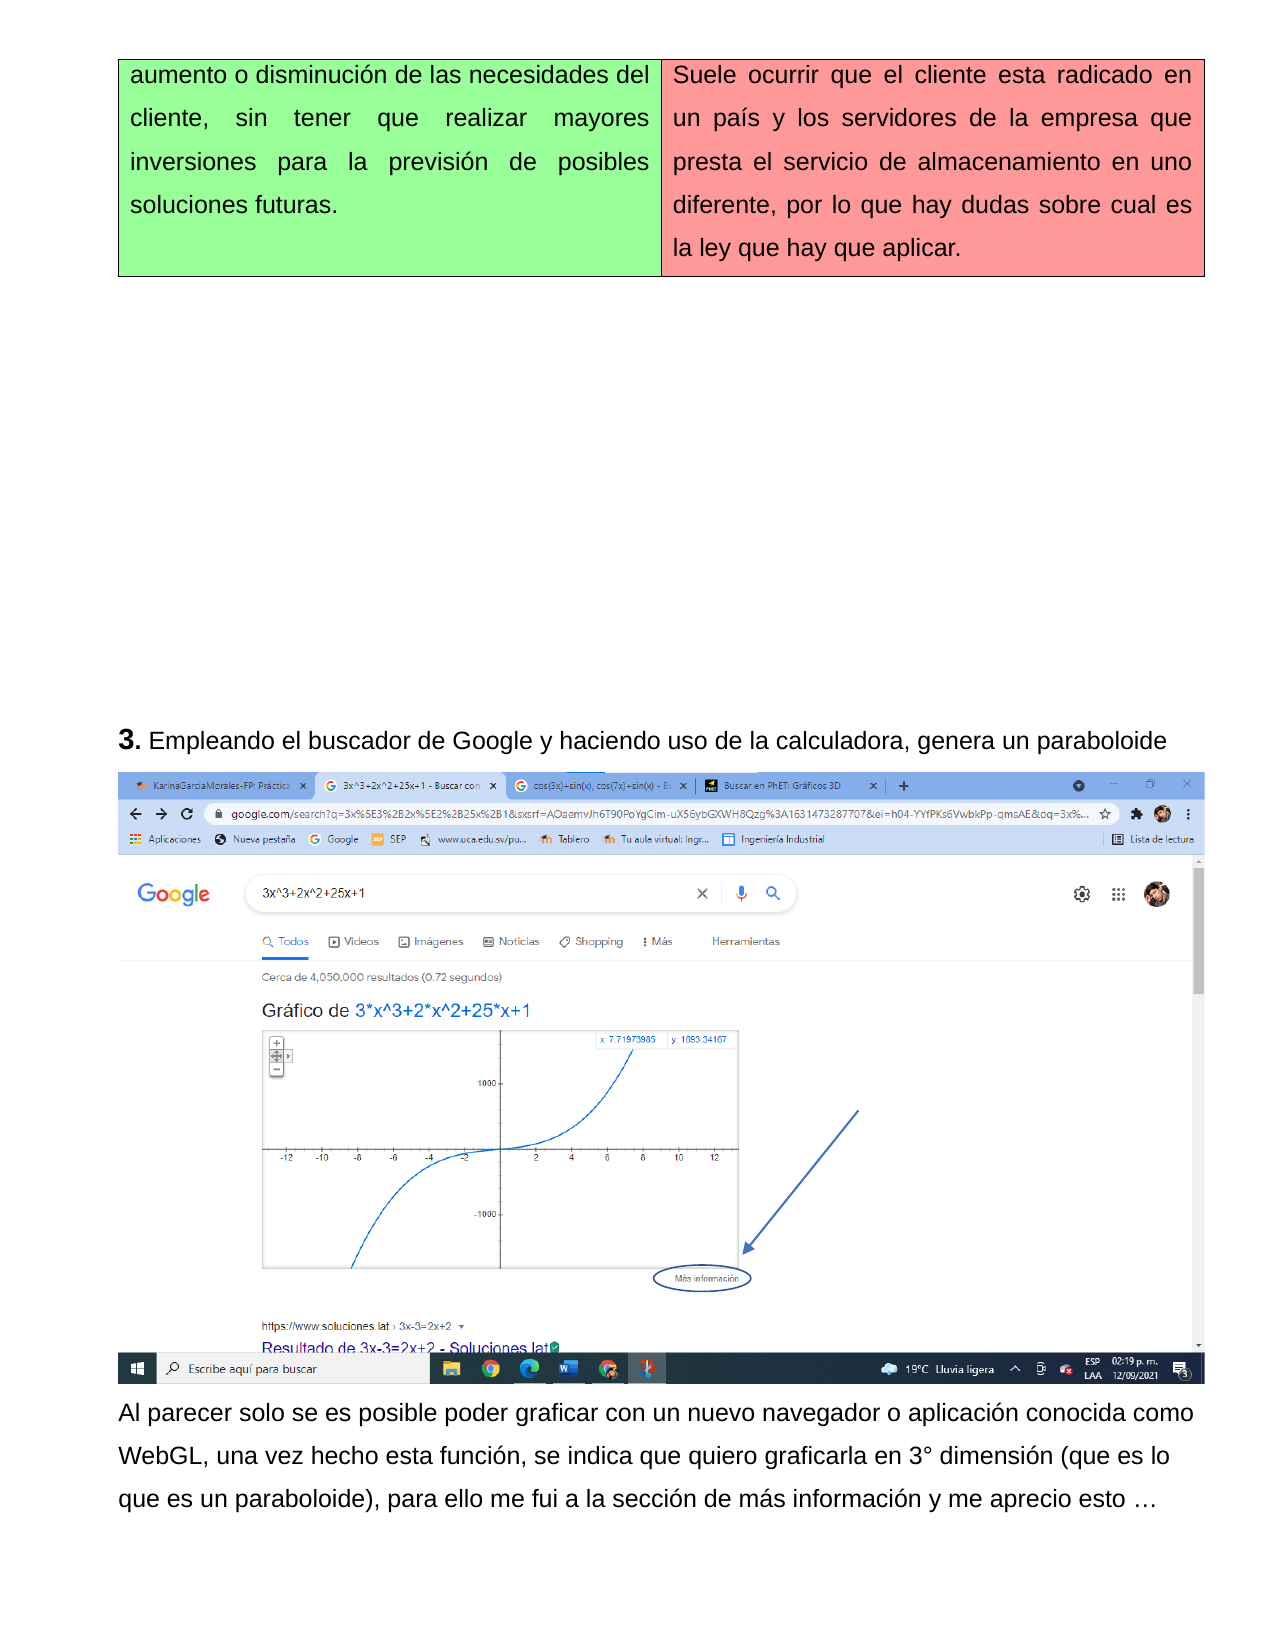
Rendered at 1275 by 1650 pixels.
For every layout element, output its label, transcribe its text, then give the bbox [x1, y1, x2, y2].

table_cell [662, 60, 1204, 276]
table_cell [119, 60, 661, 276]
text Al parecer solo se es posible poder graficar con un nuevo navegador o aplicación conocida como WebGL, una vez hecho esta función, se indica que quiero graficarla en 3° dimensión (que es lo que es un paraboloide), para ello me fui a la sección de más información y me aprecio esto … [118, 1398, 1205, 1513]
text 3. Empleando el buscador de Google y haciendo uso de la calculadora, genera un paraboloide [118, 722, 1205, 756]
picture [118, 772, 1205, 1384]
